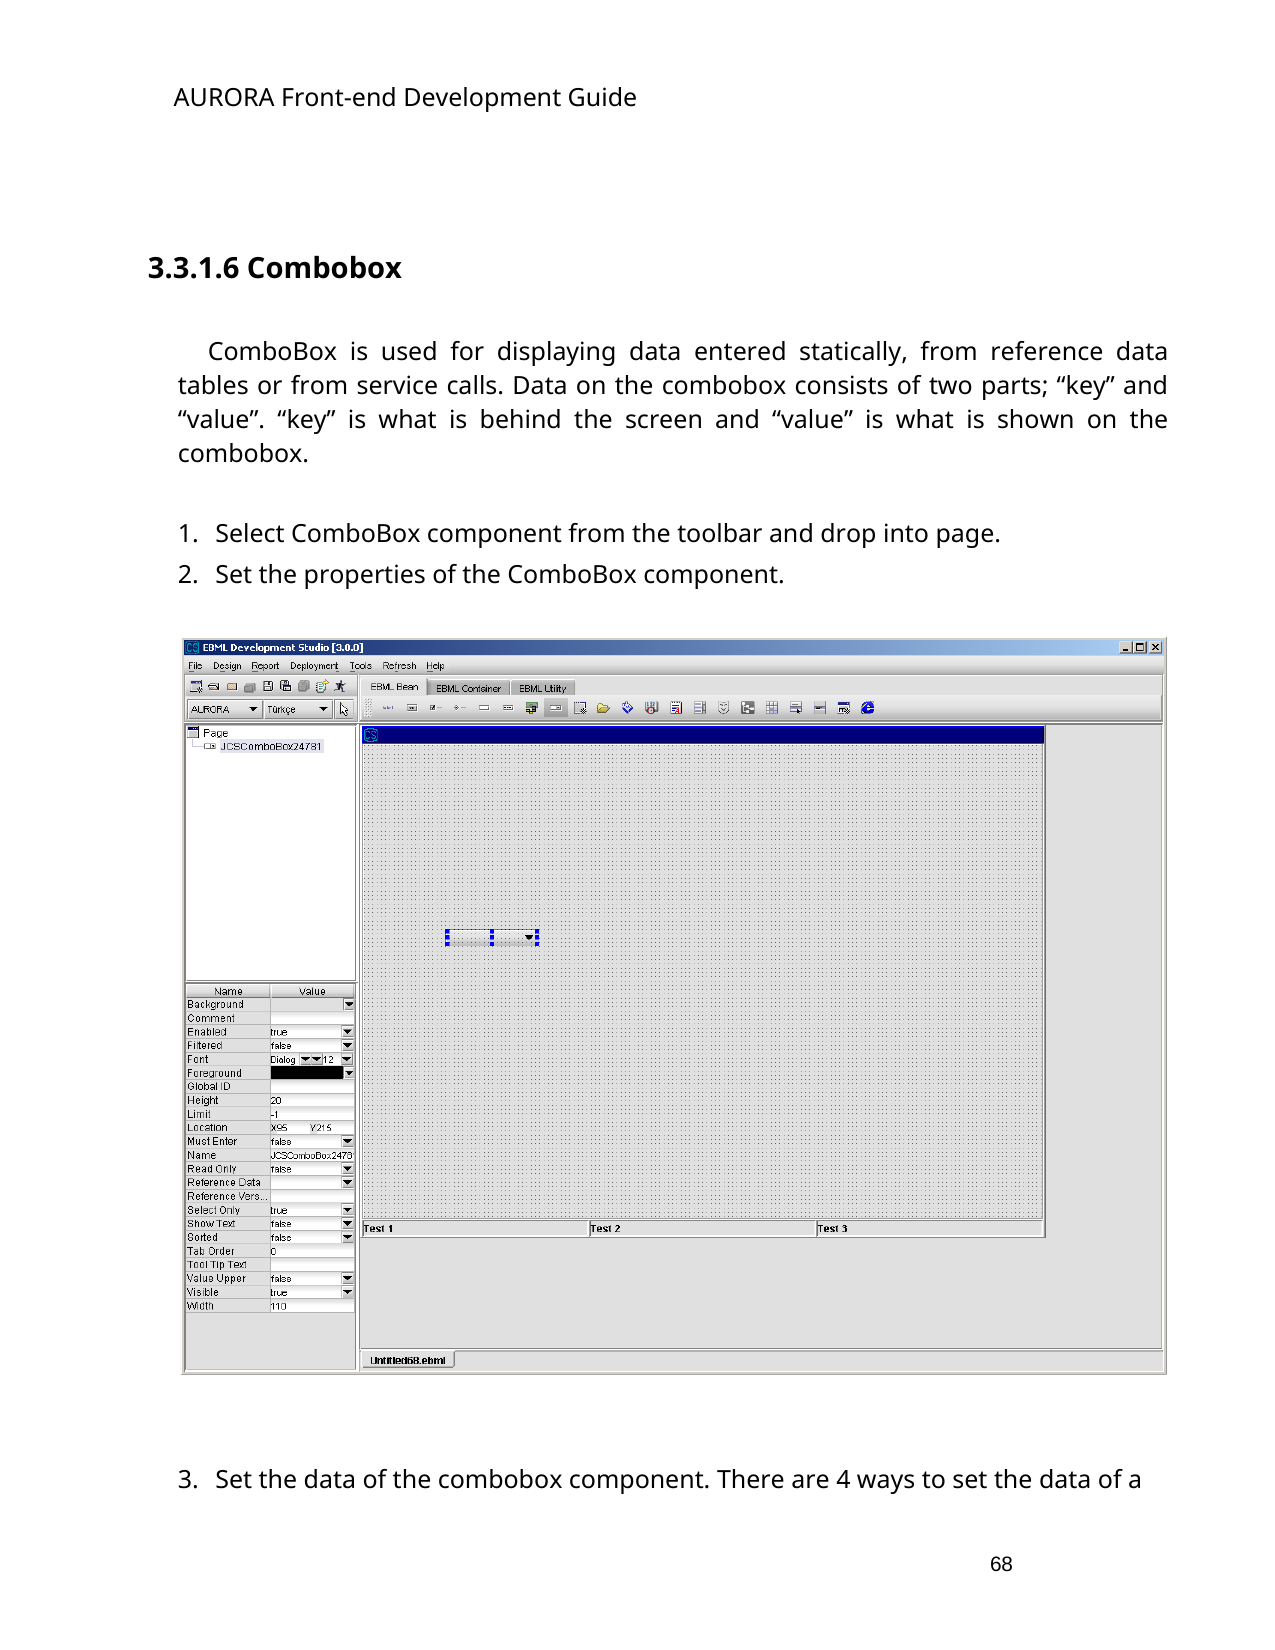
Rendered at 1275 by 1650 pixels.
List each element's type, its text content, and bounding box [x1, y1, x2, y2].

subtitle 3.3.1.6 Combobox [148, 247, 1170, 287]
list Set the properties of the ComboBox component. [178, 556, 1170, 590]
text ComboBox is used for displaying data entered statically, from reference data tables or from service calls. Data on the combobox consists of two parts; “key” and “value”. “key” is what is behind the screen and “value” is what is shown on the combobox. [178, 333, 1170, 469]
list Select ComboBox component from the toolbar and drop into page. [178, 516, 1170, 550]
list Set the data of the combobox component. There are 4 ways to set the data of a [178, 1461, 1170, 1495]
picture [180, 637, 1167, 1375]
